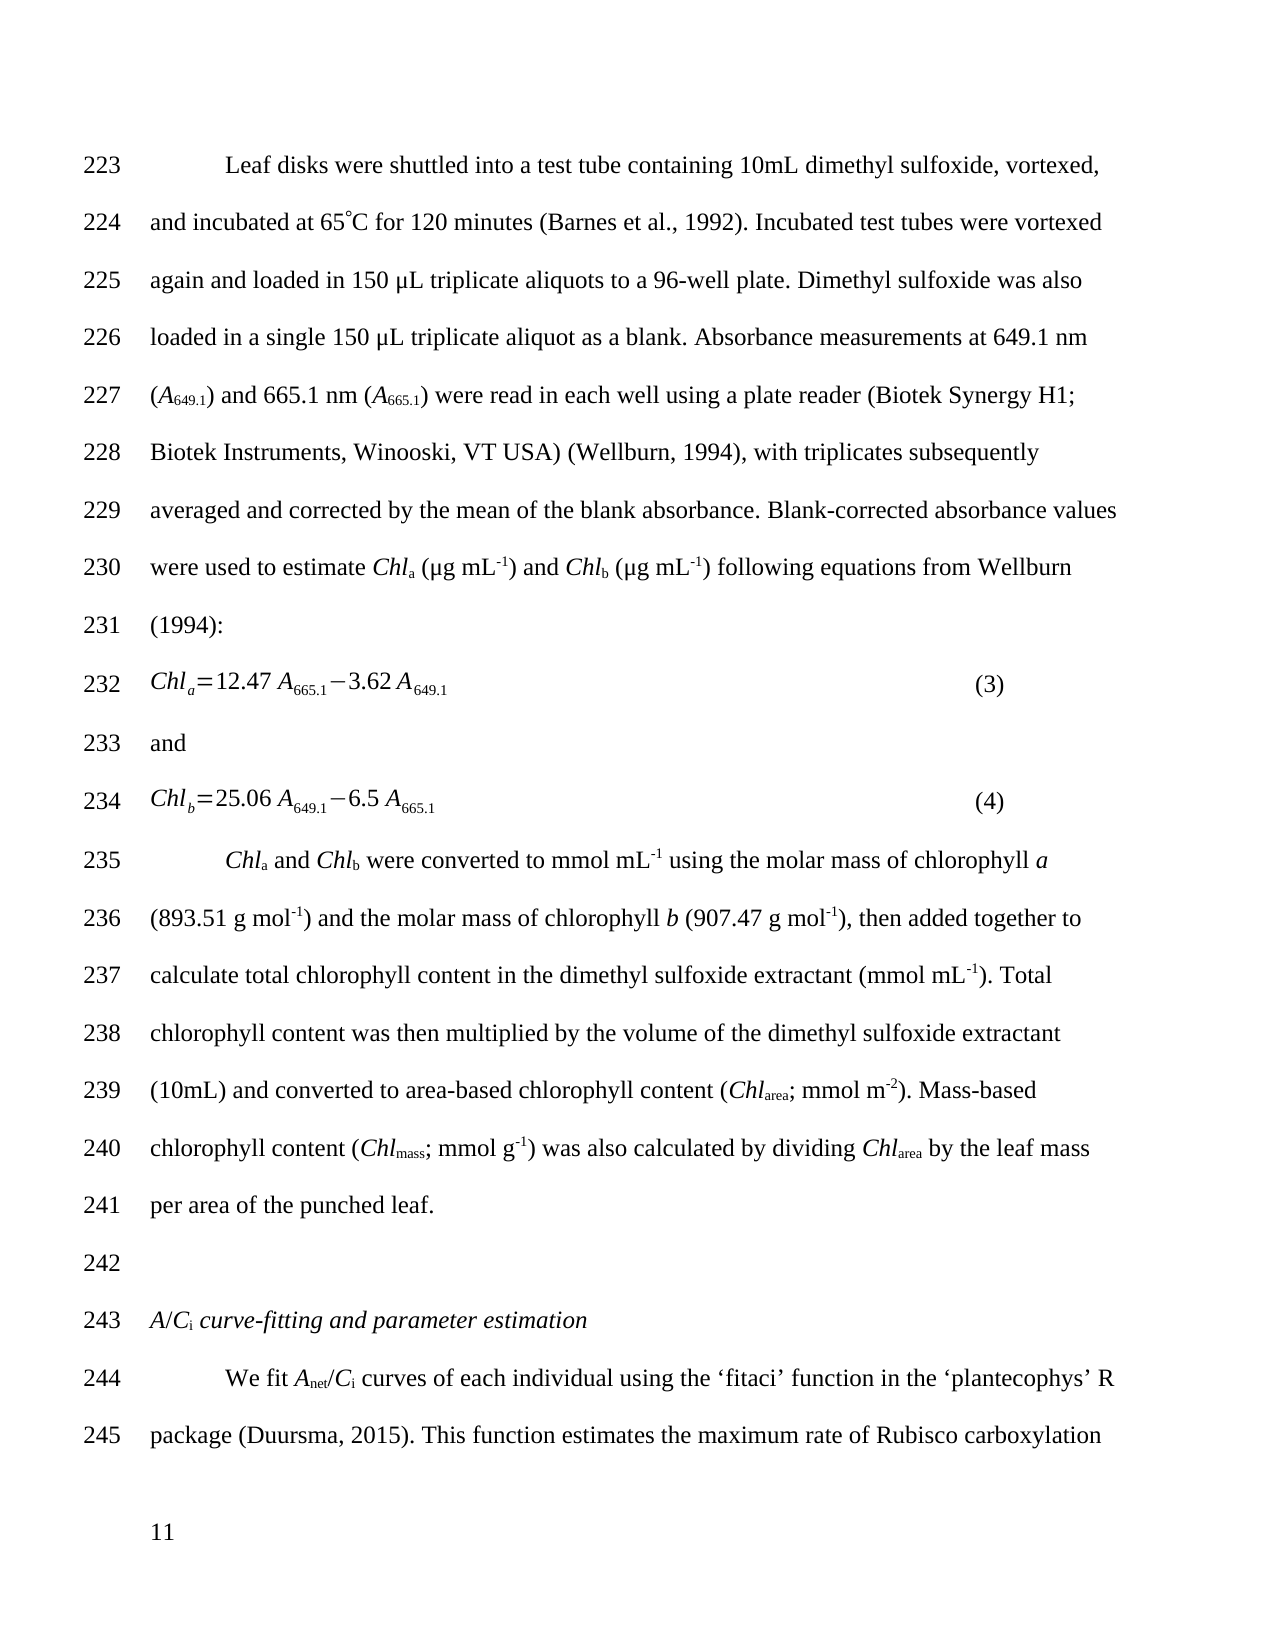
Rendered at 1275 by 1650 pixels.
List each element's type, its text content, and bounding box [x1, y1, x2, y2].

text Leaf disks were shuttled into a test tube containing 10mL dimethyl sulfoxide, vortexed, and incubated at 65C for 120 minutes (Barnes et al., 1992). Incubated test tubes were vortexed again and loaded in 150 μL triplicate aliquots to a 96-well plate. Dimethyl sulfoxide was also loaded in a single 150 μL triplicate aliquot as a blank. Absorbance measurements at 649.1 nm (A649.1) and 665.1 nm (A665.1) were read in each well using a plate reader (Biotek Synergy H1; Biotek Instruments, Winooski, VT USA) (Wellburn, 1994), with triplicates subsequently averaged and corrected by the mean of the blank absorbance. Blank-corrected absorbance values were used to estimate Chla (μg mL-1) and Chlb (μg mL-1) following equations from Wellburn (1994): [150, 150, 1125, 639]
text (3) [150, 667, 1125, 699]
text (4) [150, 785, 1125, 816]
text Chla and Chlb were converted to mmol mL-1 using the molar mass of chlorophyll a (893.51 g mol-1) and the molar mass of chlorophyll b (907.47 g mol-1), then added together to calculate total chlorophyll content in the dimethyl sulfoxide extractant (mmol mL-1). Total chlorophyll content was then multiplied by the volume of the dimethyl sulfoxide extractant (10mL) and converted to area-based chlorophyll content (Chlarea; mmol m-2). Mass-based chlorophyll content (Chlmass; mmol g-1) was also calculated by dividing Chlarea by the leaf mass per area of the punched leaf. [150, 845, 1125, 1219]
text A/Ci curve-fitting and parameter estimation [150, 1305, 1125, 1334]
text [150, 1363, 1125, 1449]
text and [150, 728, 1125, 756]
